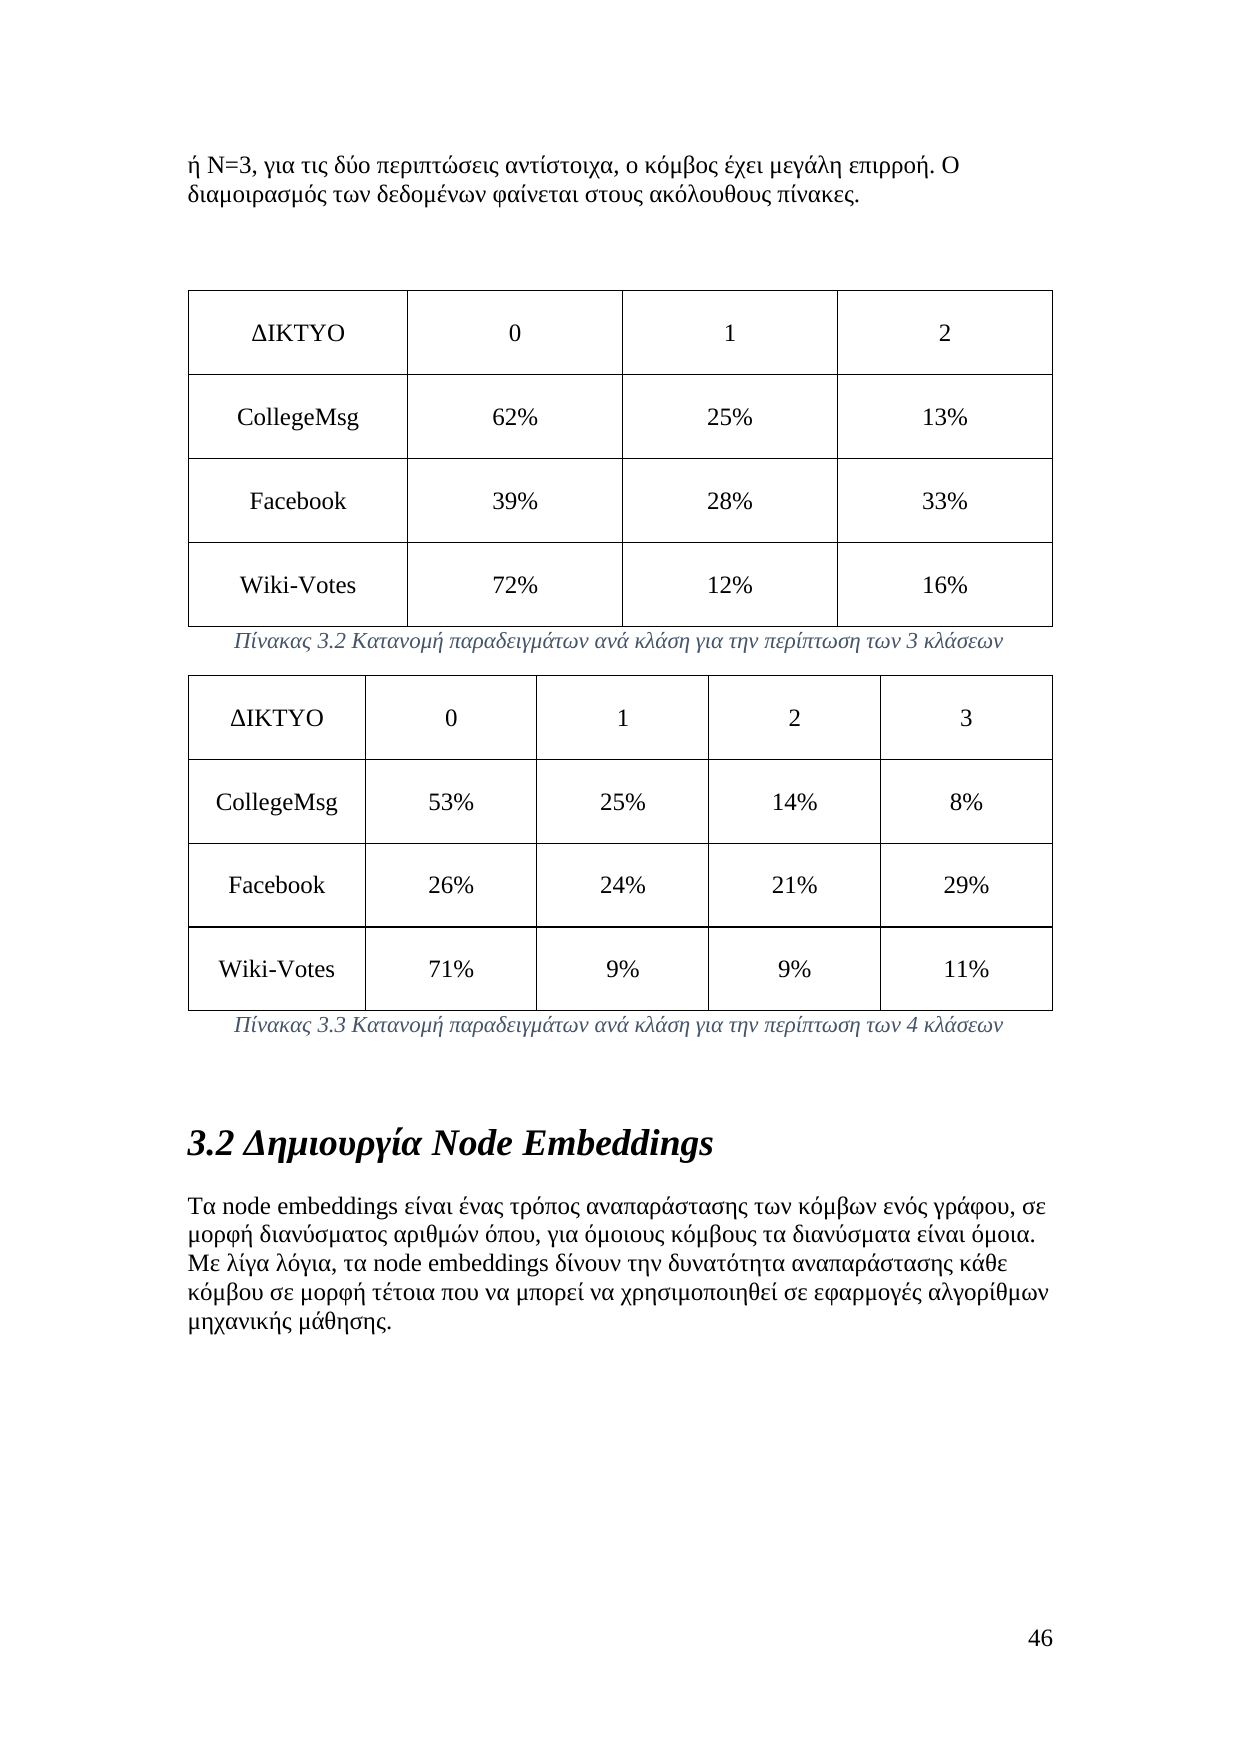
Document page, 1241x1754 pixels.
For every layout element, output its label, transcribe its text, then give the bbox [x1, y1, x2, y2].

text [187, 150, 1053, 207]
table_cell 25% [623, 375, 837, 458]
table_cell 16% [838, 543, 1052, 626]
table_cell 28% [623, 459, 837, 542]
table_cell CollegeMsg [189, 760, 365, 842]
table_header 2 [709, 676, 880, 758]
table_cell CollegeMsg [189, 375, 407, 458]
table_cell 39% [408, 459, 622, 542]
table_cell Wiki-Votes [189, 928, 365, 1010]
table_cell 62% [408, 375, 622, 458]
table_cell 25% [537, 760, 708, 842]
table_cell Wiki-Votes [189, 543, 407, 626]
table_header ΔΙΚΤΥΟ [189, 676, 365, 758]
table_header 1 [623, 291, 837, 374]
table_cell 9% [709, 928, 880, 1010]
table_cell Facebook [189, 844, 365, 926]
table_cell 72% [408, 543, 622, 626]
table_cell 13% [838, 375, 1052, 458]
table_header 0 [366, 676, 536, 758]
table_header 2 [838, 291, 1052, 374]
table_cell 29% [881, 844, 1052, 926]
table_header 3 [881, 676, 1052, 758]
table_cell 14% [709, 760, 880, 842]
table_cell Facebook [189, 459, 407, 542]
table_cell 26% [366, 844, 536, 926]
table_cell 21% [709, 844, 880, 926]
table_cell 8% [881, 760, 1052, 842]
table_header 0 [408, 291, 622, 374]
subtitle 3.2 Δημιουργία Node Embeddings [187, 1121, 1053, 1164]
table_cell 9% [537, 928, 708, 1010]
table_cell 53% [366, 760, 536, 842]
text Τα node embeddings είναι ένας τρόπος αναπαράστασης των κόμβων ενός γράφου, σε μορφή διανύσματος αριθμών όπου, για όμοιους κόμβους τα διανύσματα είναι όμοια. Με λίγα λόγια, τα node embeddings δίνουν την δυνατότητα αναπαράστασης κάθε κόμβου σε μορφή τέτοια που να μπορεί να χρησιμοποιηθεί σε εφαρμογές αλγορίθμων μηχανικής μάθησης. [187, 1191, 1053, 1334]
table_header ΔΙΚΤΥΟ [189, 291, 407, 374]
table_cell 12% [623, 543, 837, 626]
table_header 1 [537, 676, 708, 758]
table_cell 33% [838, 459, 1052, 542]
table_cell 11% [881, 928, 1052, 1010]
table_cell 71% [366, 928, 536, 1010]
table_cell 24% [537, 844, 708, 926]
